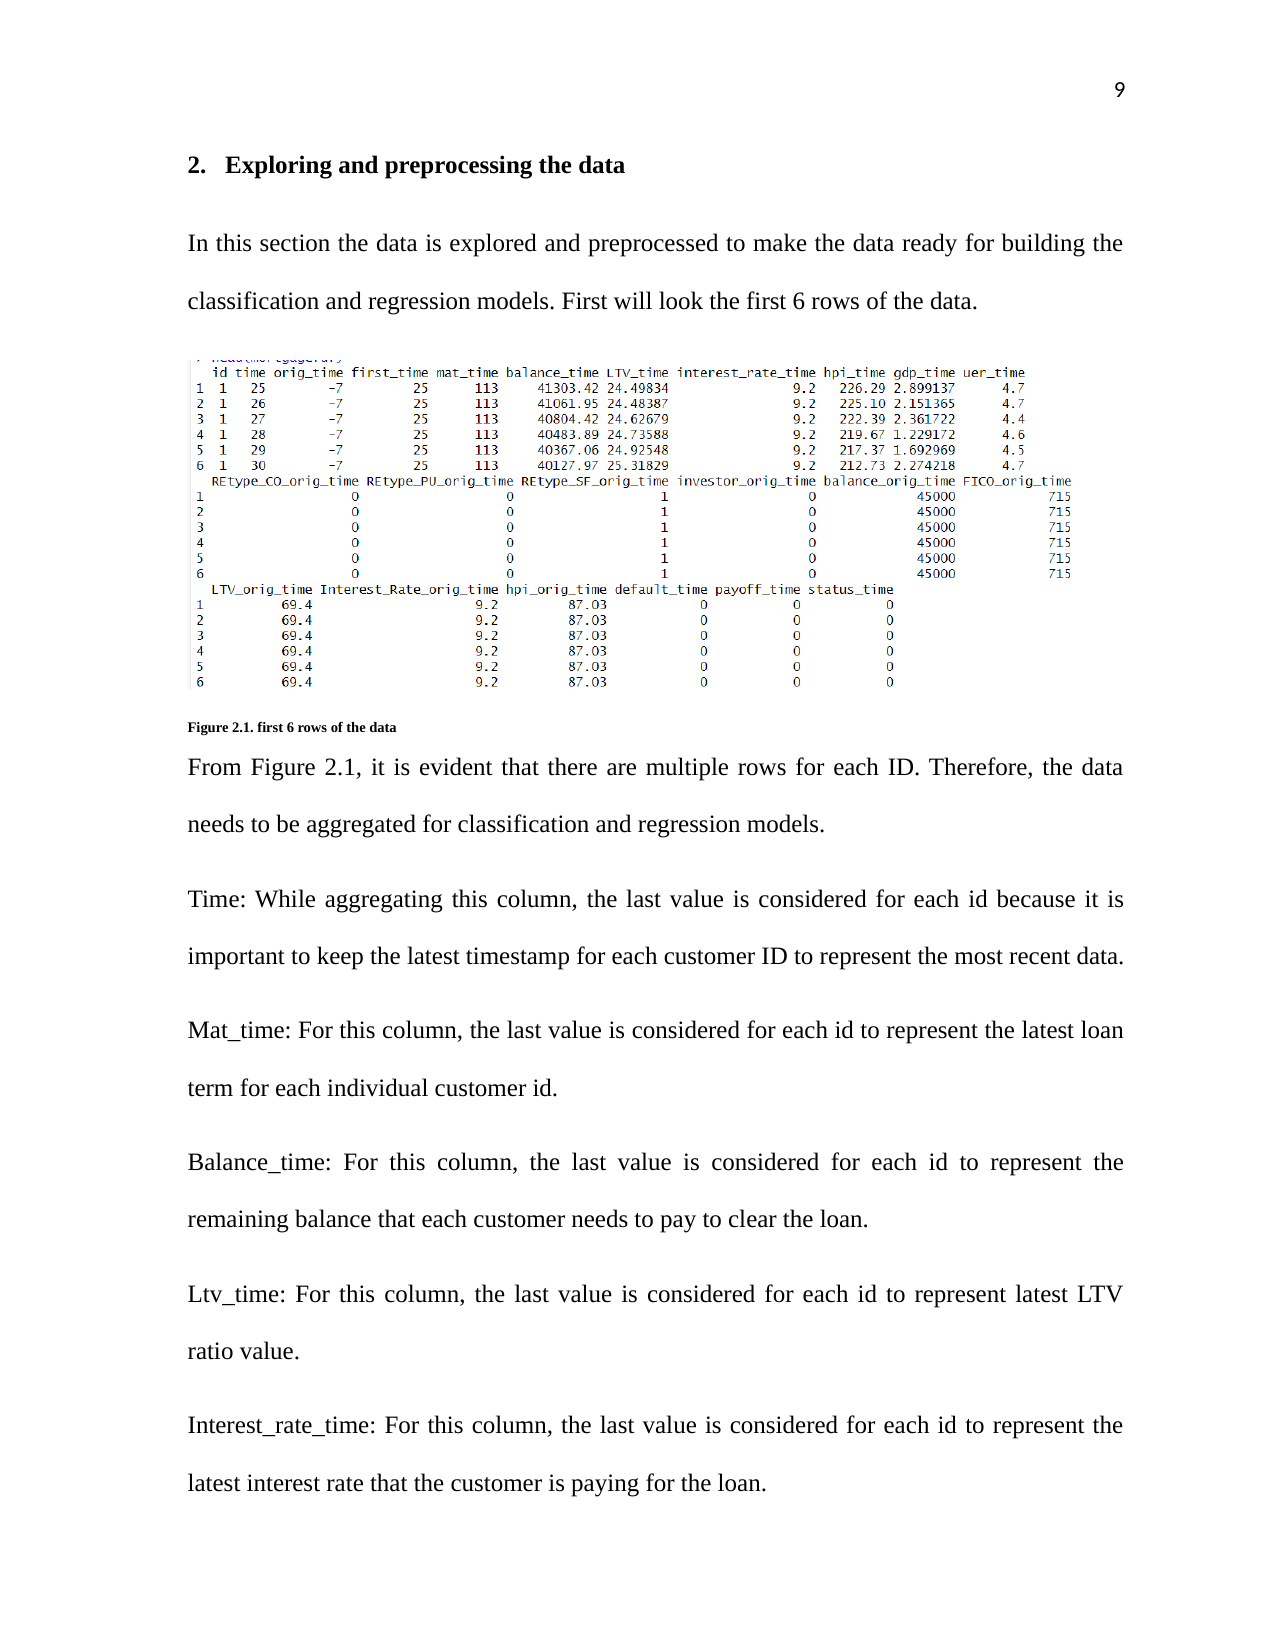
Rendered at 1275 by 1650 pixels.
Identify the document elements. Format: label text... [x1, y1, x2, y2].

list Exploring and preprocessing the data [187, 150, 1125, 179]
text Ltv_time: For this column, the last value is considered for each id to represent latest LTV ratio value. [187, 1279, 1125, 1365]
text Mat_time: For this column, the last value is considered for each id to represent the latest loan term for each individual customer id. [187, 1015, 1125, 1102]
text Figure 2.1. first 6 rows of the data [187, 707, 1125, 735]
text Time: While aggregating this column, the last value is considered for each id because it is important to keep the latest timestamp for each customer ID to represent the most recent data. [187, 884, 1125, 970]
text Balance_time: For this column, the last value is considered for each id to represent the remaining balance that each customer needs to pay to clear the loan. [187, 1147, 1125, 1233]
picture [187, 360, 1080, 690]
text From Figure 2.1, it is evident that there are multiple rows for each ID. Therefore, the data needs to be aggregated for classification and regression models. [187, 752, 1125, 838]
text In this section the data is explored and preprocessed to make the data ready for building the classification and regression models. First will look the first 6 rows of the data. [187, 228, 1125, 314]
text Interest_rate_time: For this column, the last value is considered for each id to represent the latest interest rate that the customer is paying for the loan. [187, 1410, 1125, 1497]
